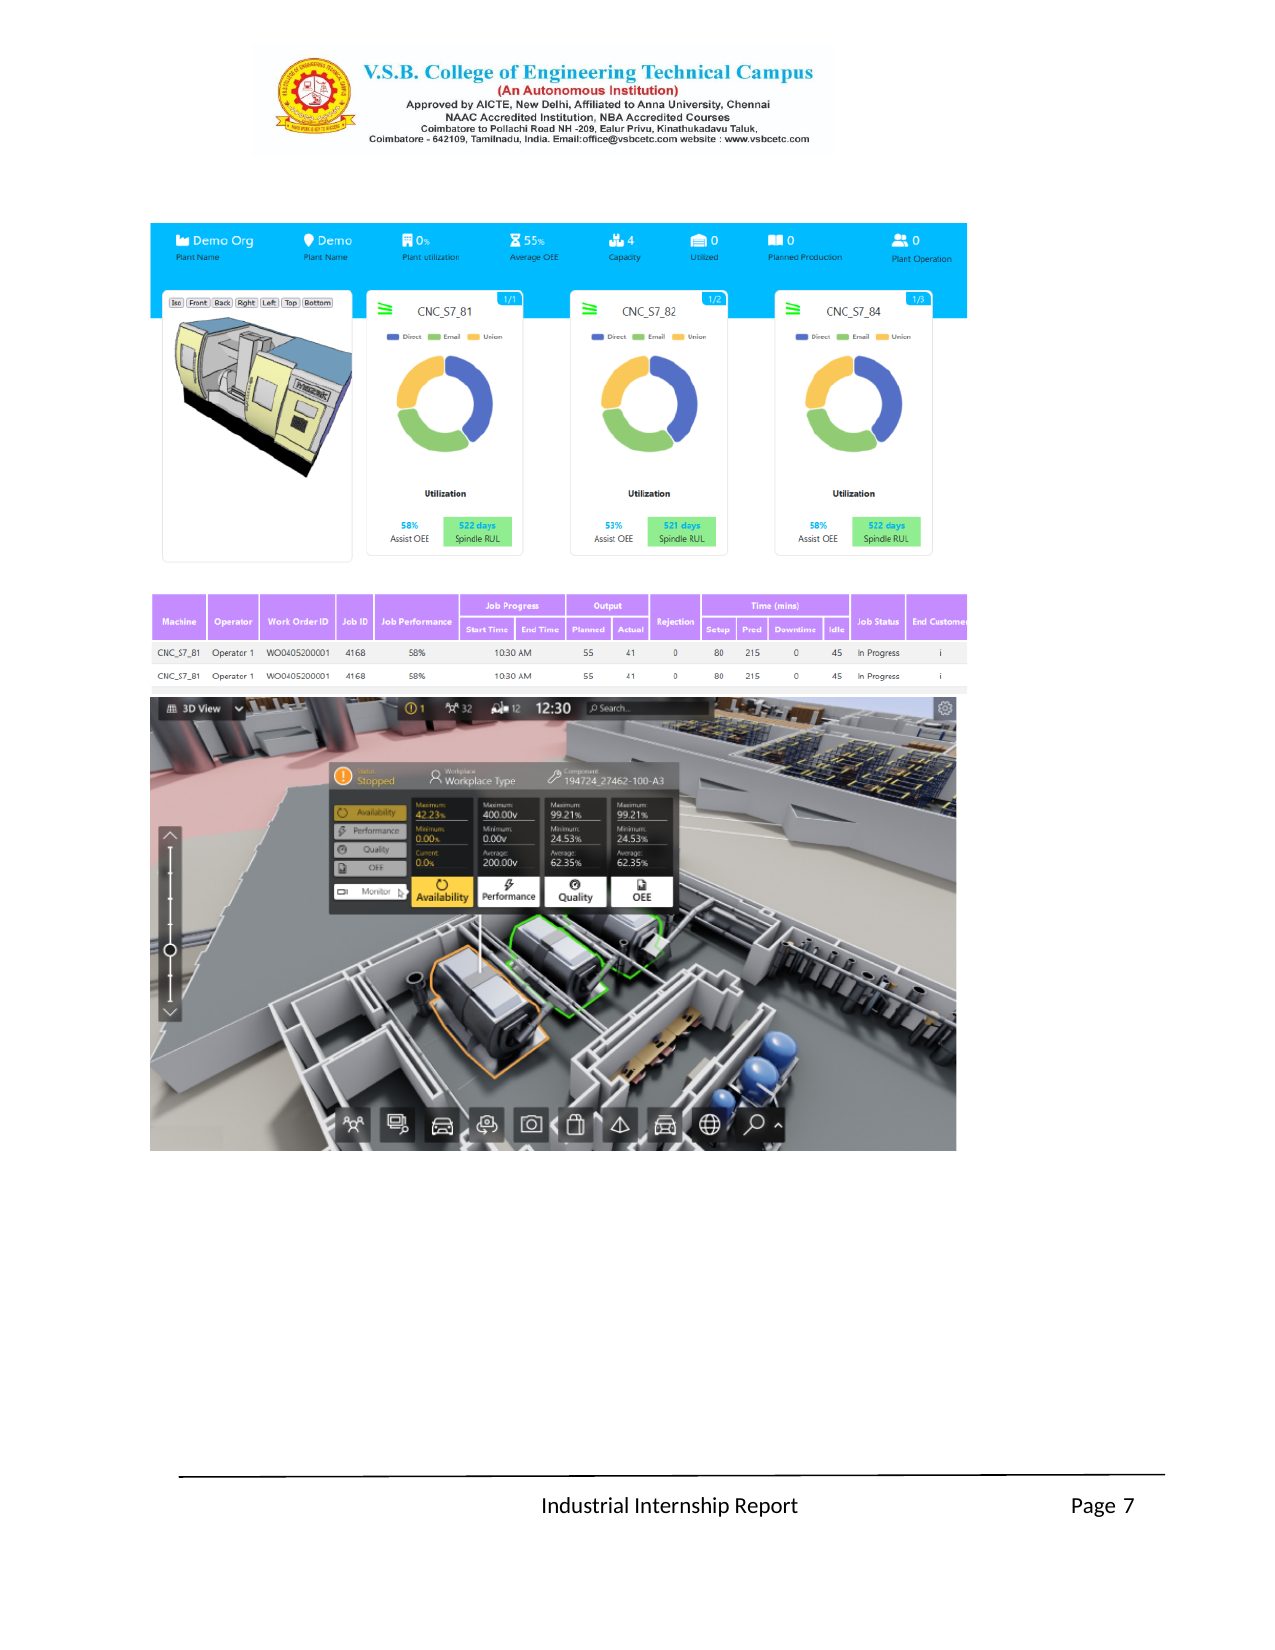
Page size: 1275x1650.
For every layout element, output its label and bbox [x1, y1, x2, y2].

picture [177, 235, 189, 245]
picture [250, 43, 835, 156]
picture [305, 234, 313, 246]
picture [511, 234, 520, 246]
picture [691, 235, 706, 246]
picture [769, 235, 782, 245]
picture [150, 291, 968, 694]
picture [893, 235, 908, 246]
picture [403, 234, 412, 246]
picture [610, 235, 624, 246]
picture [150, 697, 957, 1151]
